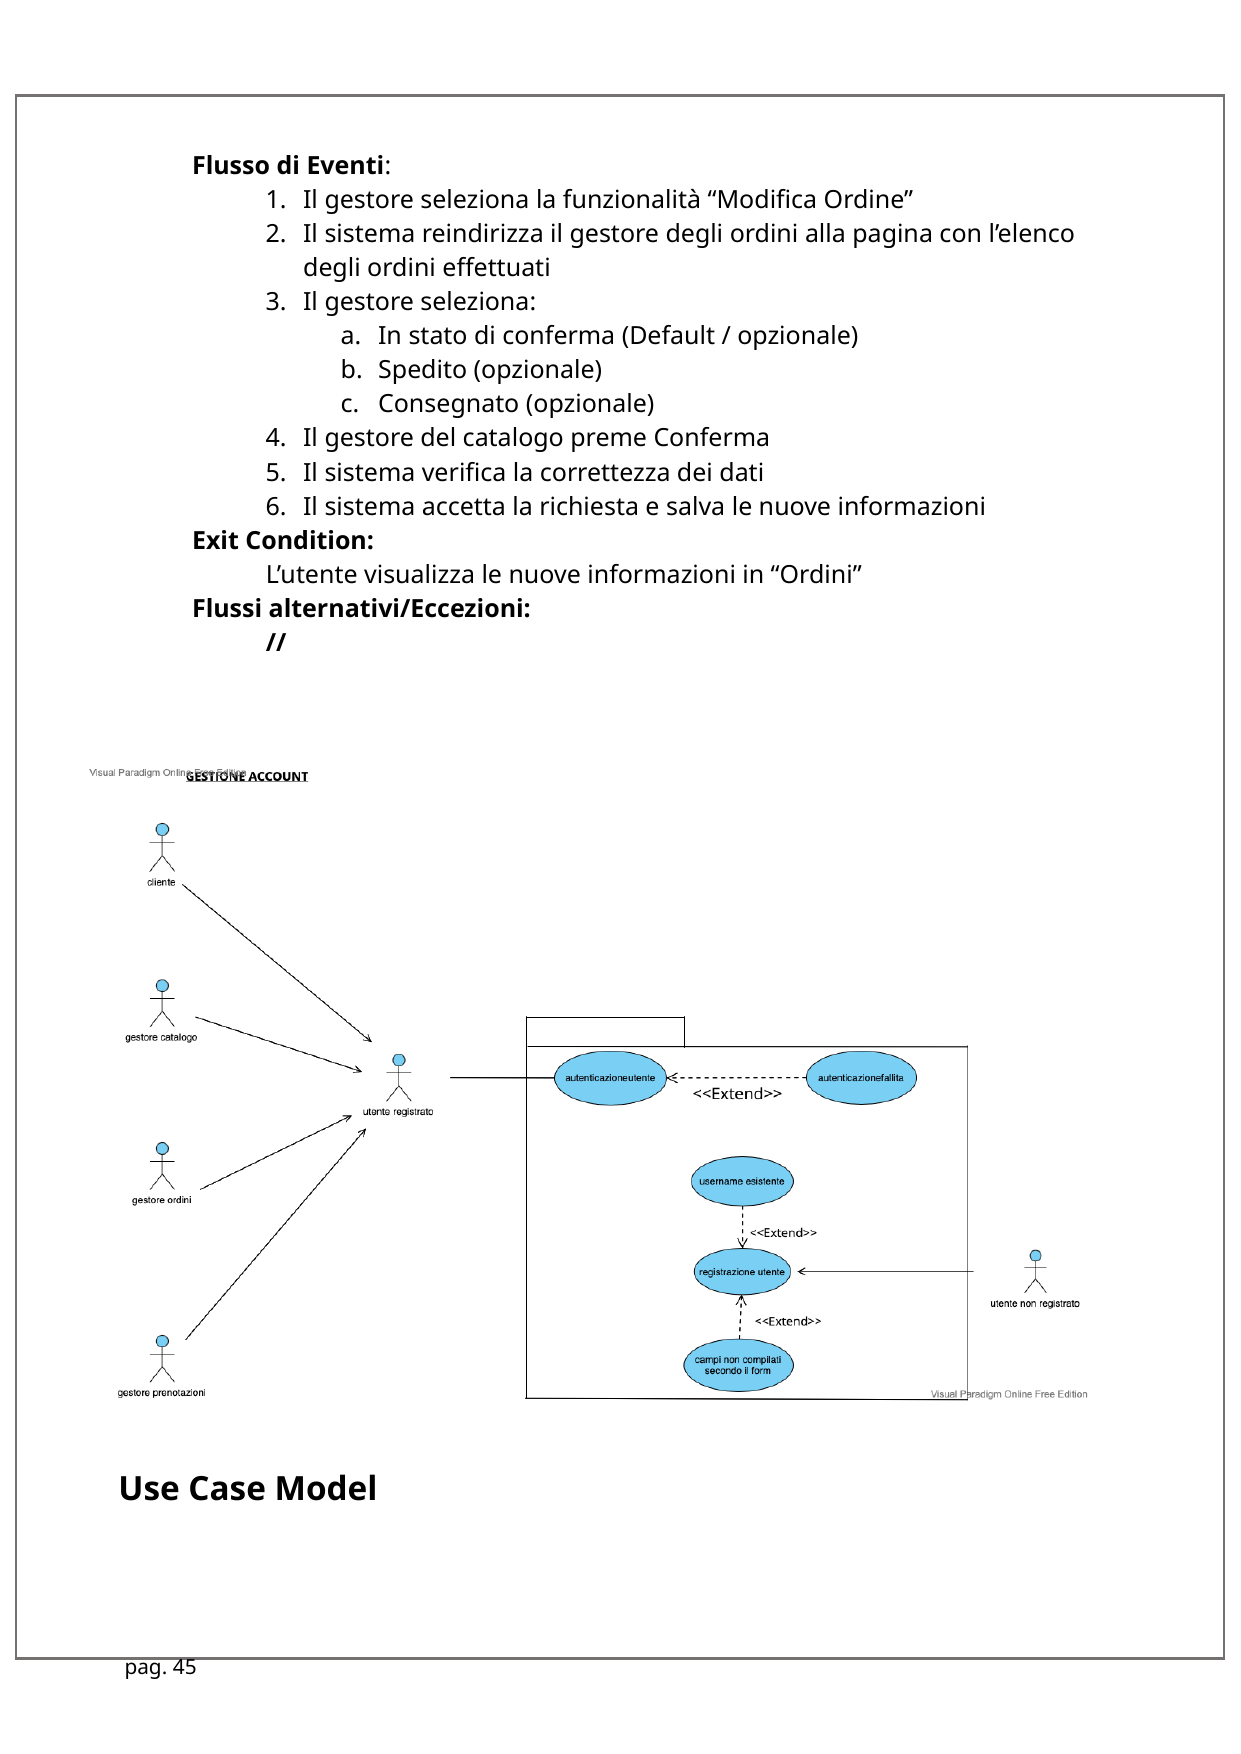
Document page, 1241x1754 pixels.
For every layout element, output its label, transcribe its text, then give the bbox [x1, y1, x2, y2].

list Il gestore seleziona la funzionalità “Modifica Ordine” [265, 182, 1122, 216]
list Consegnato (opzionale) [340, 386, 1122, 420]
list Il gestore seleziona: [265, 284, 1122, 318]
text // [192, 624, 1122, 658]
text Flusso di Eventi: [192, 148, 1122, 182]
list Il sistema verifica la correttezza dei dati [265, 454, 1122, 488]
list Il sistema reindirizza il gestore degli ordini alla pagina con l’elenco degli ordini effettuati [265, 216, 1122, 284]
text L’utente visualizza le nuove informazioni in “Ordini” [192, 556, 1122, 590]
text Flussi alternativi/Eccezioni: [192, 590, 1122, 624]
picture [84, 763, 1092, 1401]
list Il gestore del catalogo preme Conferma [265, 420, 1122, 454]
text Exit Condition: [192, 522, 1122, 556]
list Il sistema accetta la richiesta e salva le nuove informazioni [265, 488, 1122, 522]
list In stato di conferma (Default / opzionale) [340, 318, 1122, 352]
list Spedito (opzionale) [340, 352, 1122, 386]
